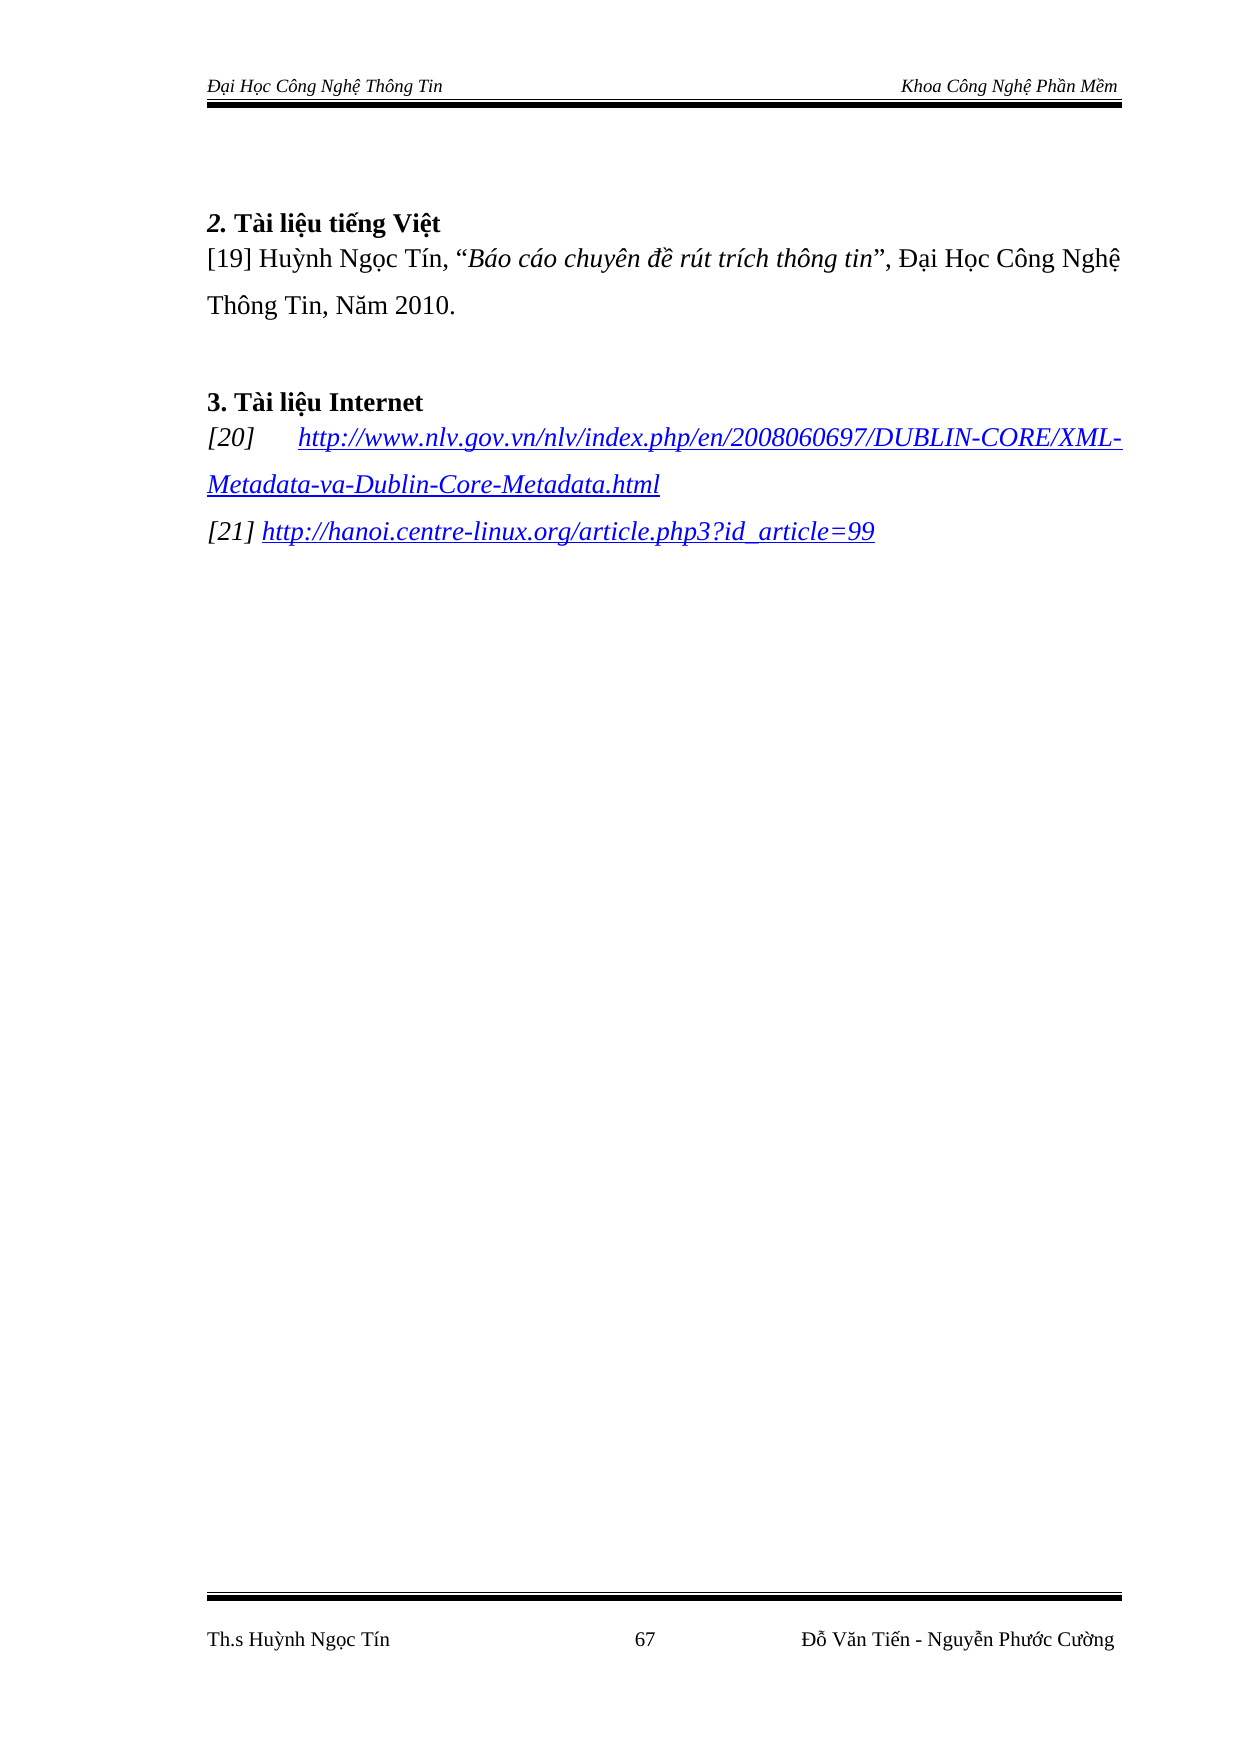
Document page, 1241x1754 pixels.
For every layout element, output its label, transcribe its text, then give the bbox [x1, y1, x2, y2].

text [19] Huỳnh Ngọc Tín, “Báo cáo chuyên đề rút trích thông tin”, Đại Học Công Nghệ Thông Tin, Năm 2010. [207, 242, 1122, 320]
subtitle 3. Tài liệu Internet [207, 386, 1122, 417]
text [21] http://hanoi.centre-linux.org/article.php3?id_article=99 [207, 515, 1122, 546]
subtitle 2. Tài liệu tiếng Việt [207, 207, 1122, 238]
text [20] http://www.nlv.gov.vn/nlv/index.php/en/2008060697/DUBLIN-CORE/XML-Metadata-va-Dublin-Core-Metadata.html [207, 422, 1122, 499]
